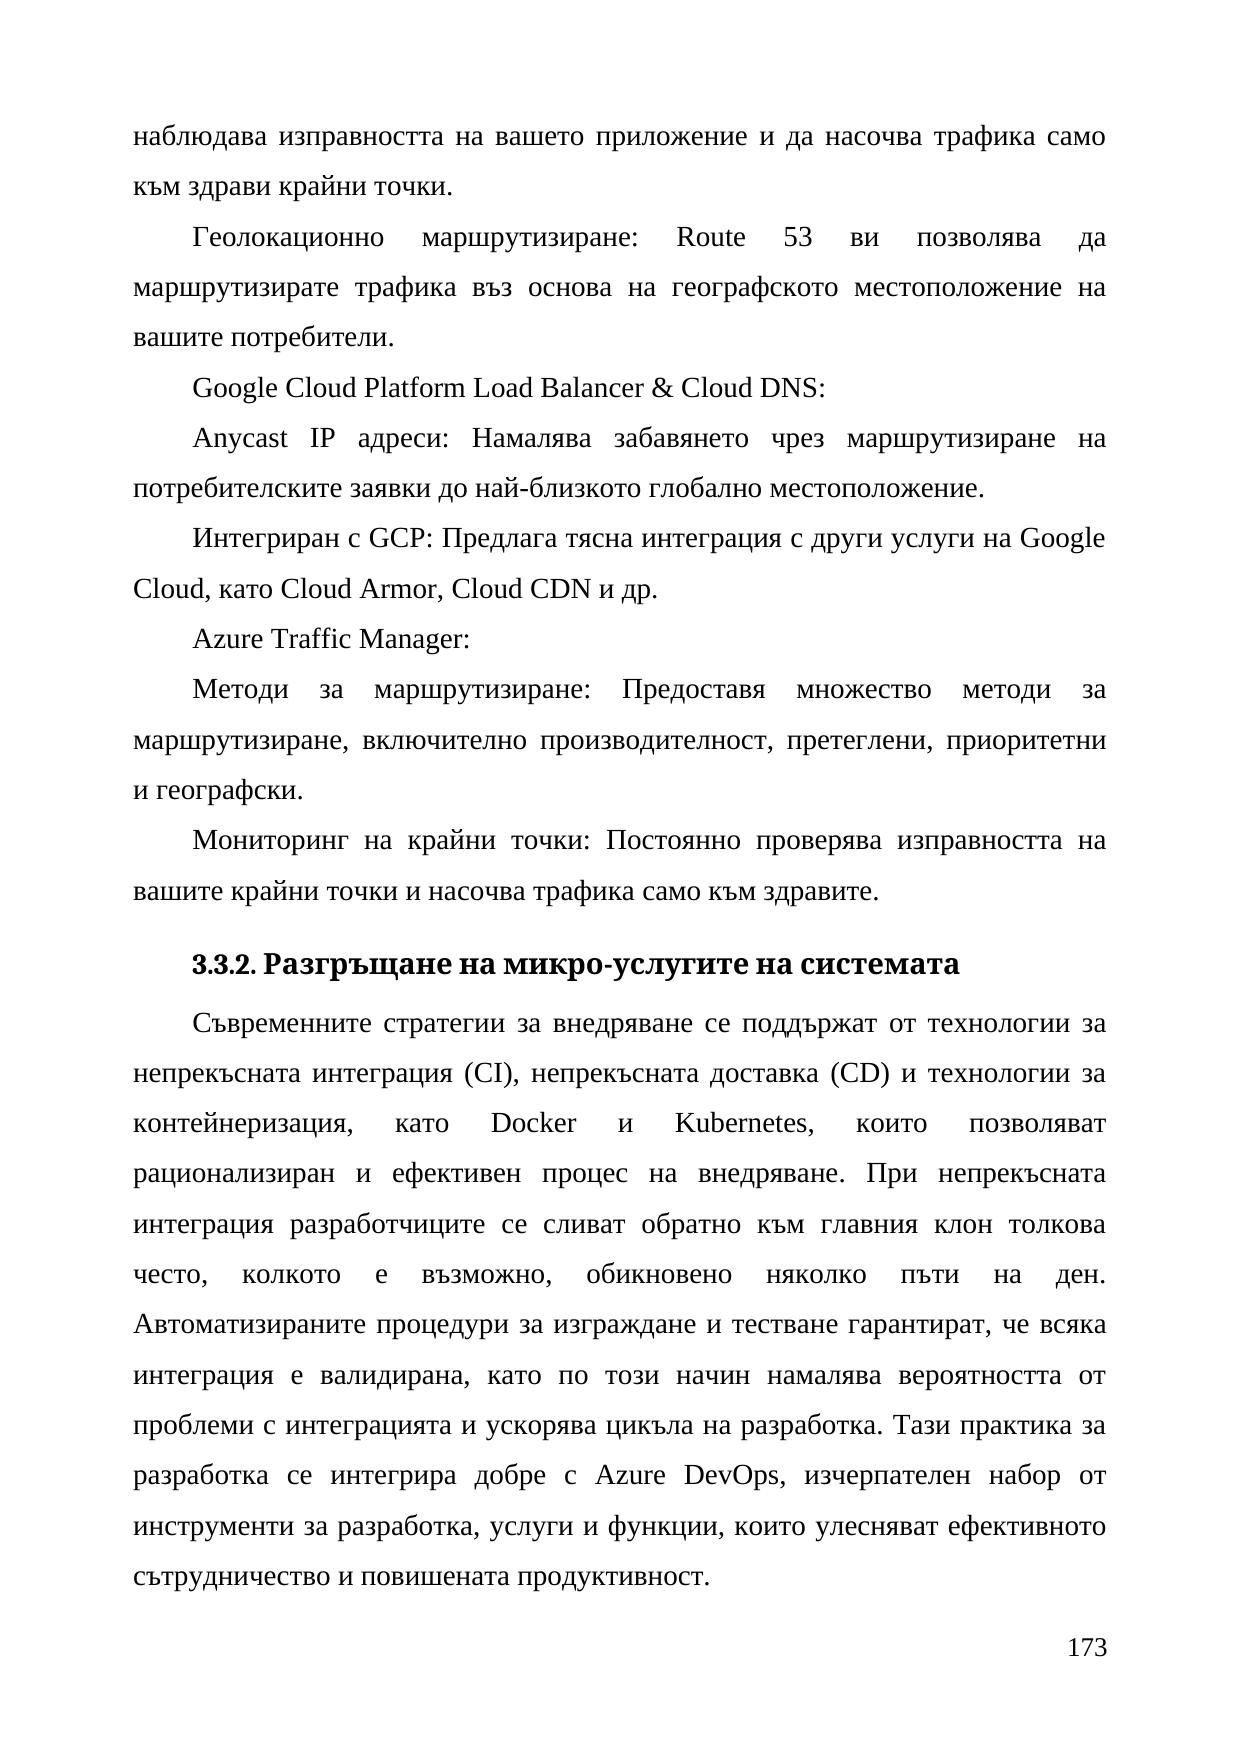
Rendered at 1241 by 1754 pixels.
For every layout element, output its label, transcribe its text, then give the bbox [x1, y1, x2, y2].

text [133, 118, 1107, 202]
text Google Cloud Platform Load Balancer & Cloud DNS: [133, 370, 1107, 403]
text Интегриран с GCP: Предлага тясна интеграция с други услуги на Google Cloud, като Cloud Armor, Cloud CDN и др. [133, 521, 1107, 604]
subtitle 3.3.2. Разгръщане на микро-услугите на системата [133, 948, 1107, 982]
text Azure Traffic Manager: [133, 621, 1107, 655]
text Anycast IP адреси: Намалява забавянето чрез маршрутизиране на потребителските заявки до най-близкото глобално местоположение. [133, 420, 1107, 504]
text Мониторинг на крайни точки: Постоянно проверява изправността на вашите крайни точки и насочва трафика само към здравите. [133, 822, 1107, 906]
text Съвременните стратегии за внедряване се поддържат от технологии за непрекъсната интеграция (CI), непрекъсната доставка (CD) и технологии за контейнеризация, като Docker и Kubernetes, които позволяват рационализиран и ефективен процес на внедряване. При непрекъсната интеграция разработчиците се сливат обратно към главния клон толкова често, колкото е възможно, обикновено няколко пъти на ден. Автоматизираните процедури за изграждане и тестване гарантират, че всяка интеграция е валидирана, като по този начин намалява вероятността от проблеми с интеграцията и ускорява цикъла на разработка. Тази практика за разработка се интегрира добре с Azure DevOps, изчерпателен набор от инструменти за разработка, услуги и функции, които улесняват ефективното сътрудничество и повишената продуктивност. [133, 1005, 1107, 1592]
text Геолокационно маршрутизиране: Route 53 ви позволява да маршрутизирате трафика въз основа на географското местоположение на вашите потребители. [133, 219, 1107, 353]
text Методи за маршрутизиране: Предоставя множество методи за маршрутизиране, включително производителност, претеглени, приоритетни и географски. [133, 672, 1107, 806]
